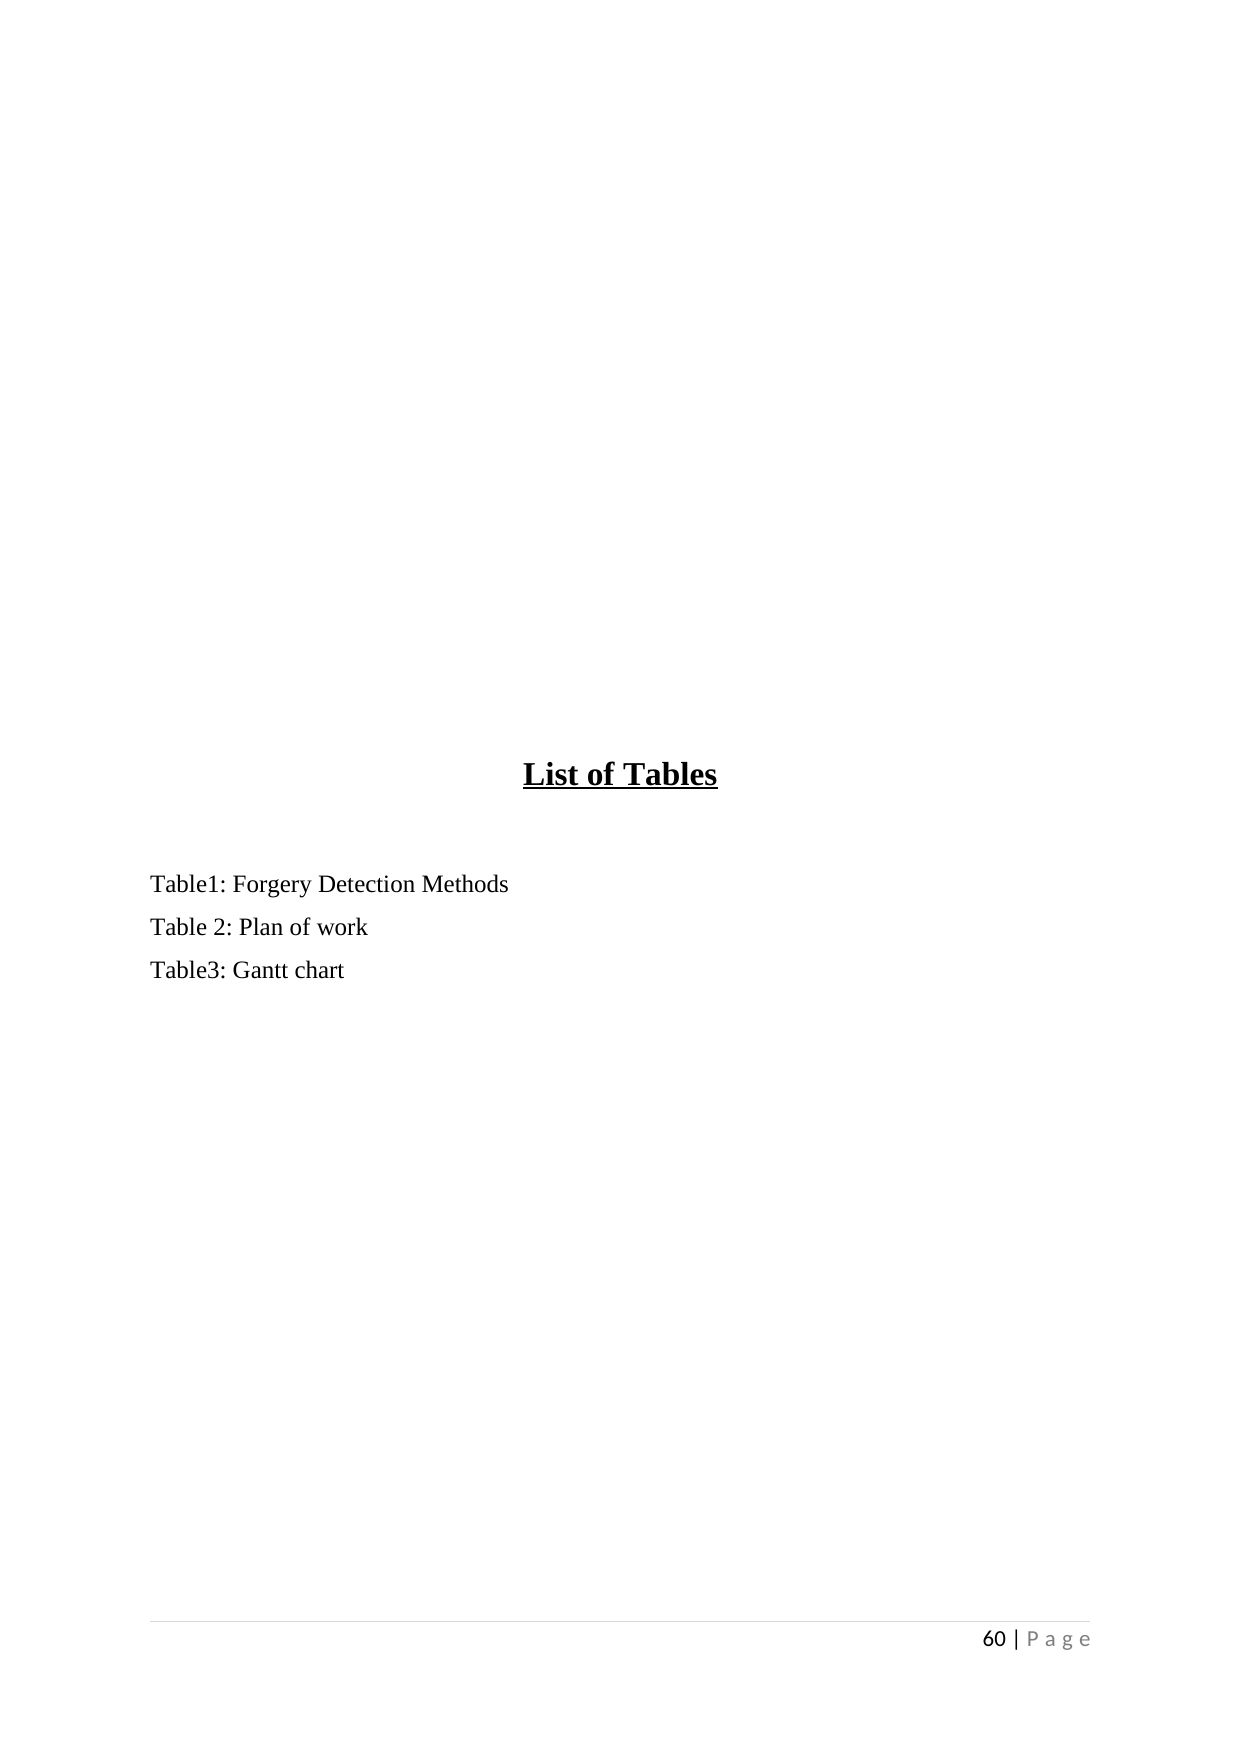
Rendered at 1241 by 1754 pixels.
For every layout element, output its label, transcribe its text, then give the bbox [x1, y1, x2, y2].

text Table3: Gantt chart [150, 955, 1090, 984]
text Table 2: Plan of work [150, 912, 1090, 941]
text List of Tables [150, 754, 1090, 792]
text Table1: Forgery Detection Methods [150, 869, 1090, 897]
